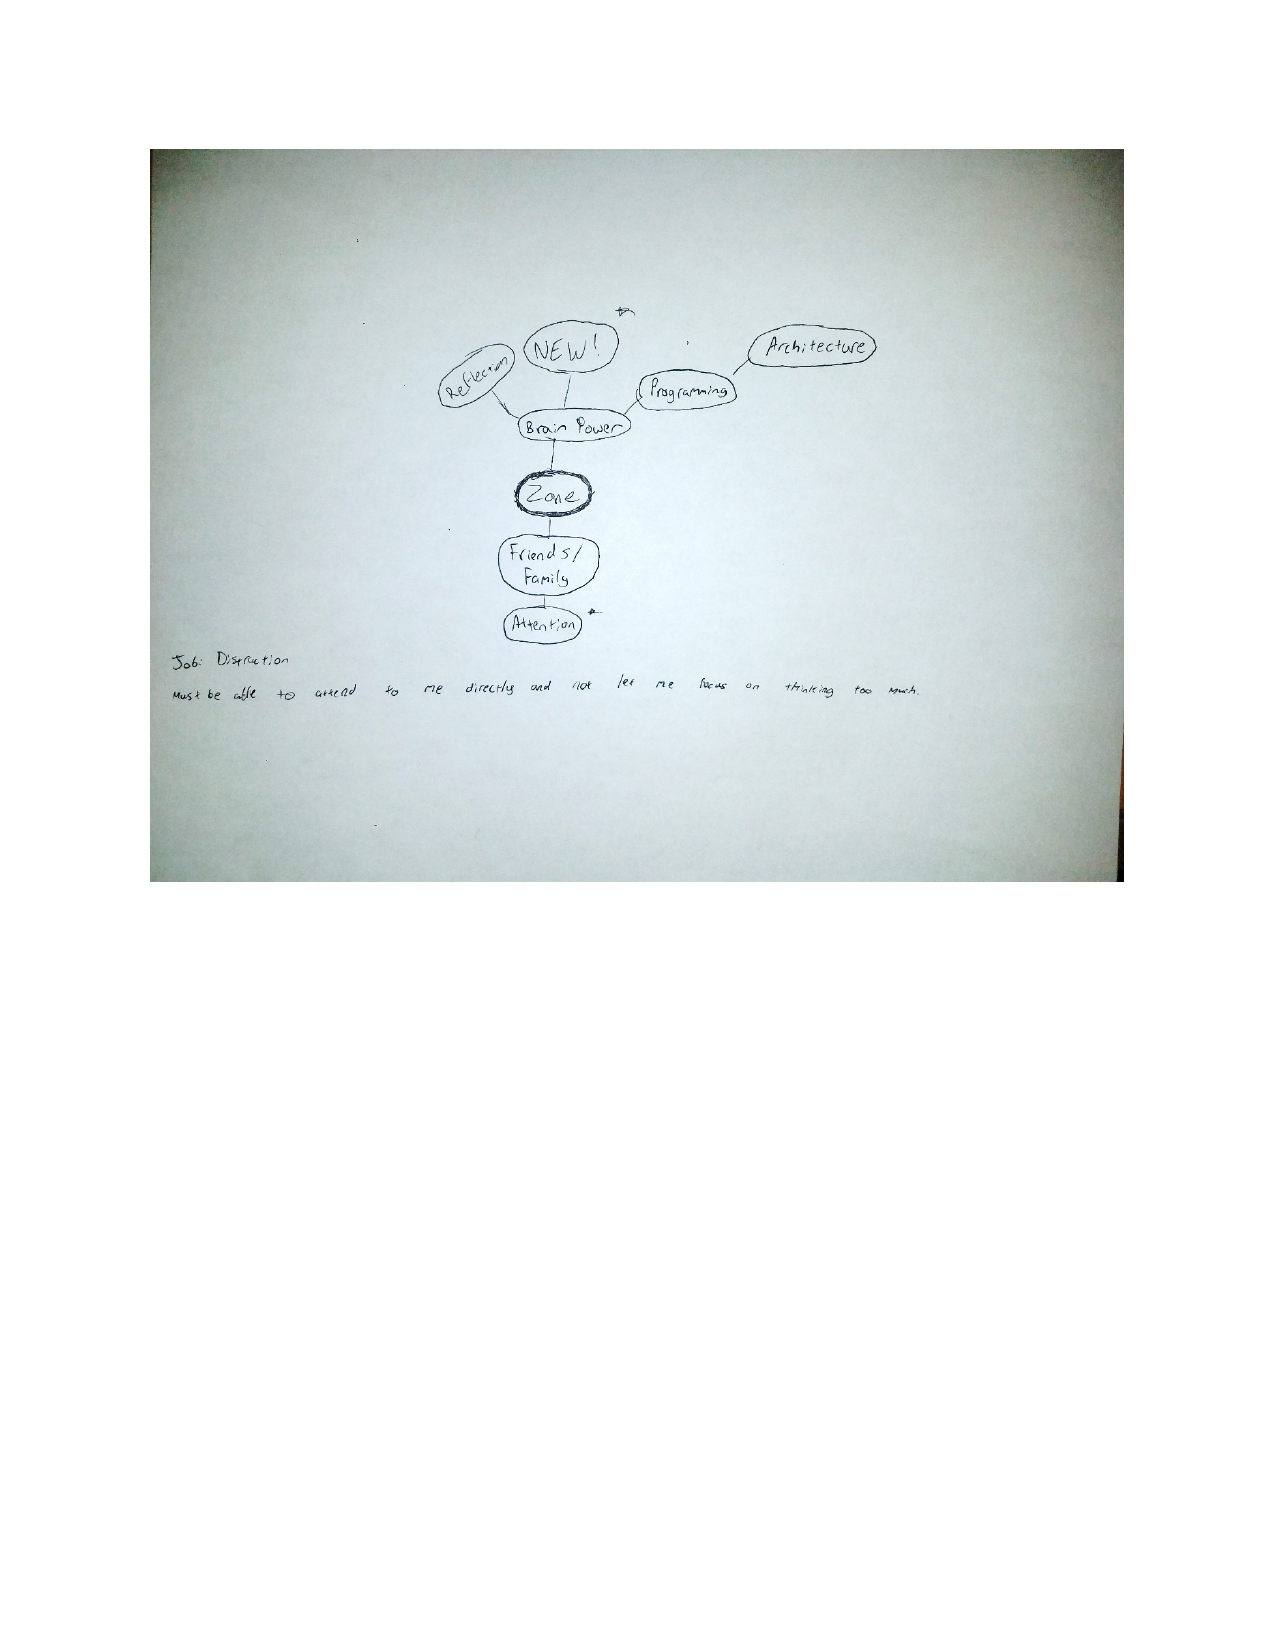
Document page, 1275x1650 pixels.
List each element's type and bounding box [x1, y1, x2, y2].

picture [150, 149, 1124, 882]
